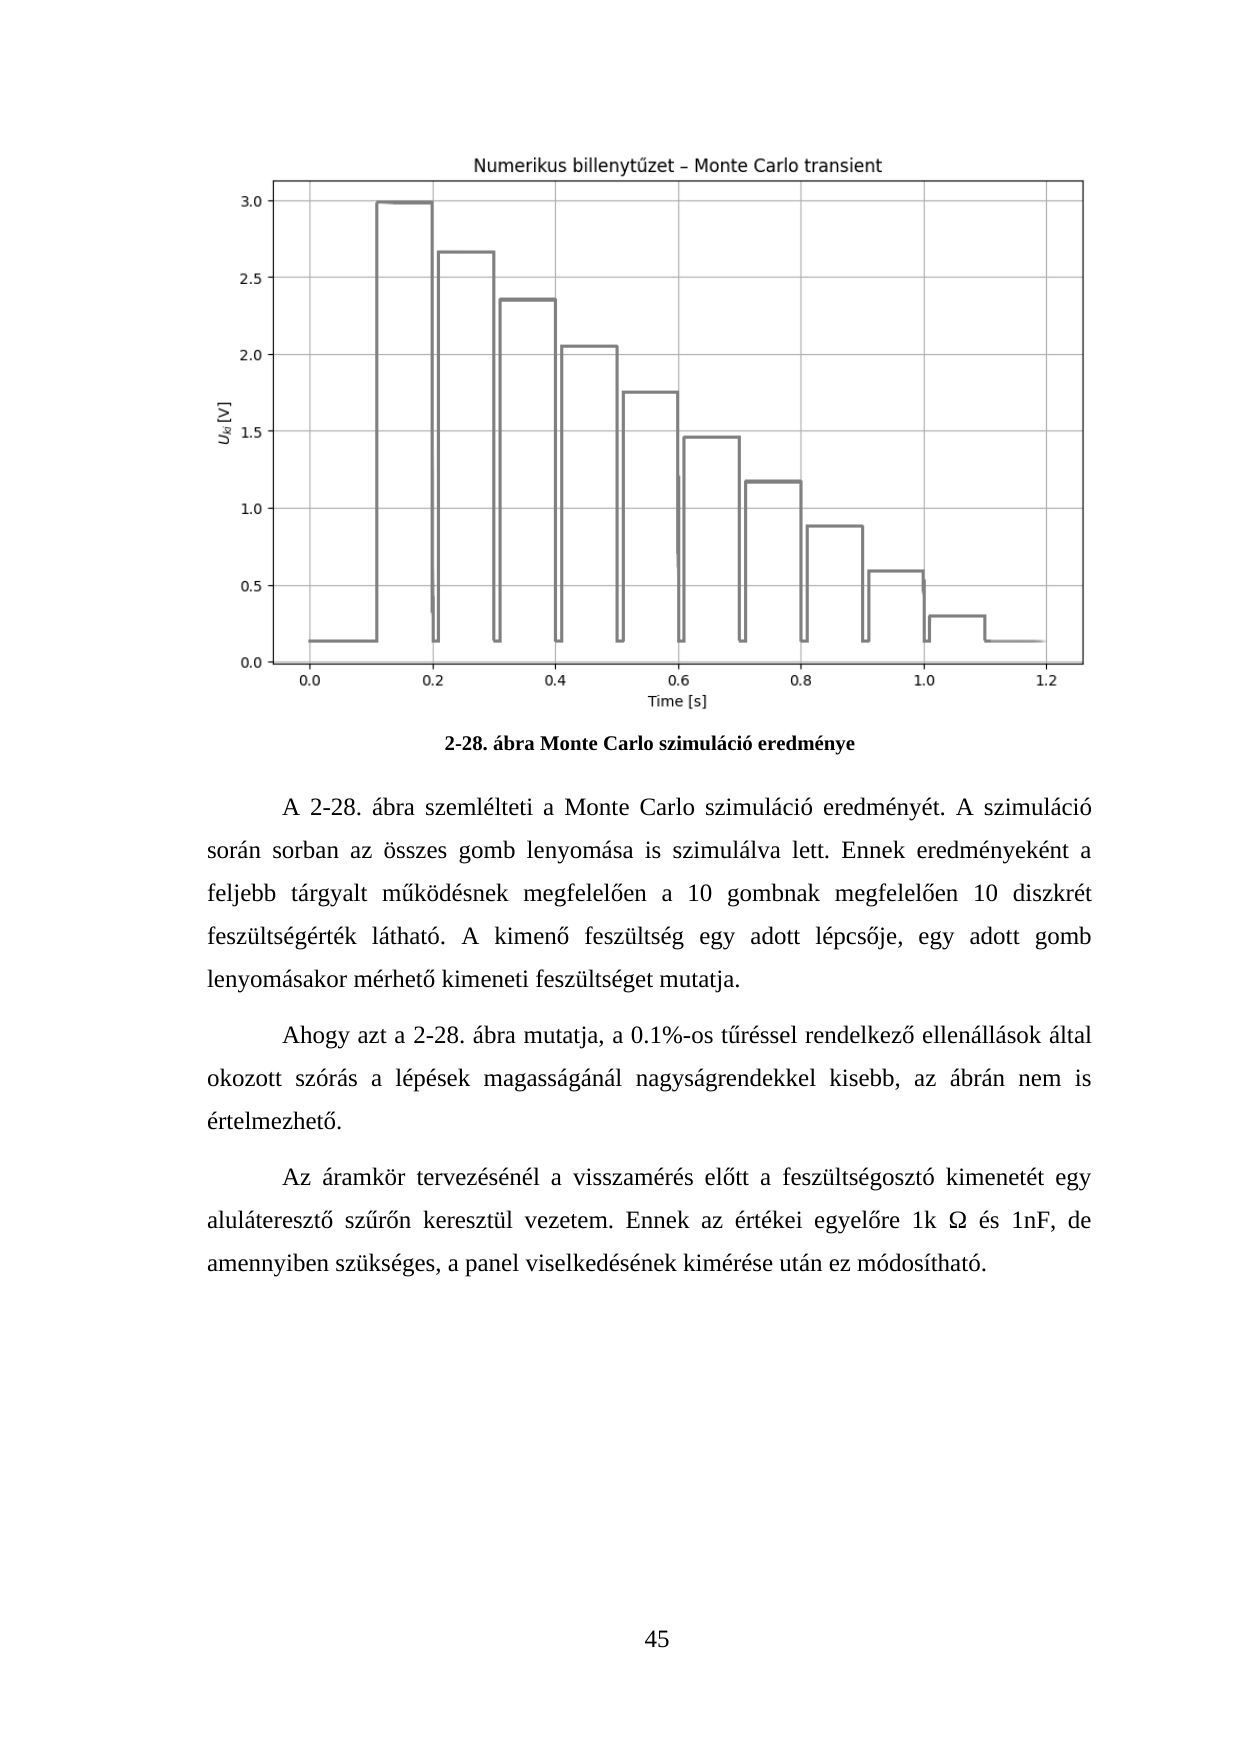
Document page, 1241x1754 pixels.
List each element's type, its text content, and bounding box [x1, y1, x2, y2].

text Az áramkör tervezésénél a visszamérés előtt a feszültségosztó kimenetét egy aluláteresztő szűrőn keresztül vezetem. Ennek az értékei egyelőre 1k Ω és 1nF, de amennyiben szükséges, a panel viselkedésének kimérése után ez módosítható. [207, 1162, 1092, 1277]
picture [206, 147, 1093, 719]
